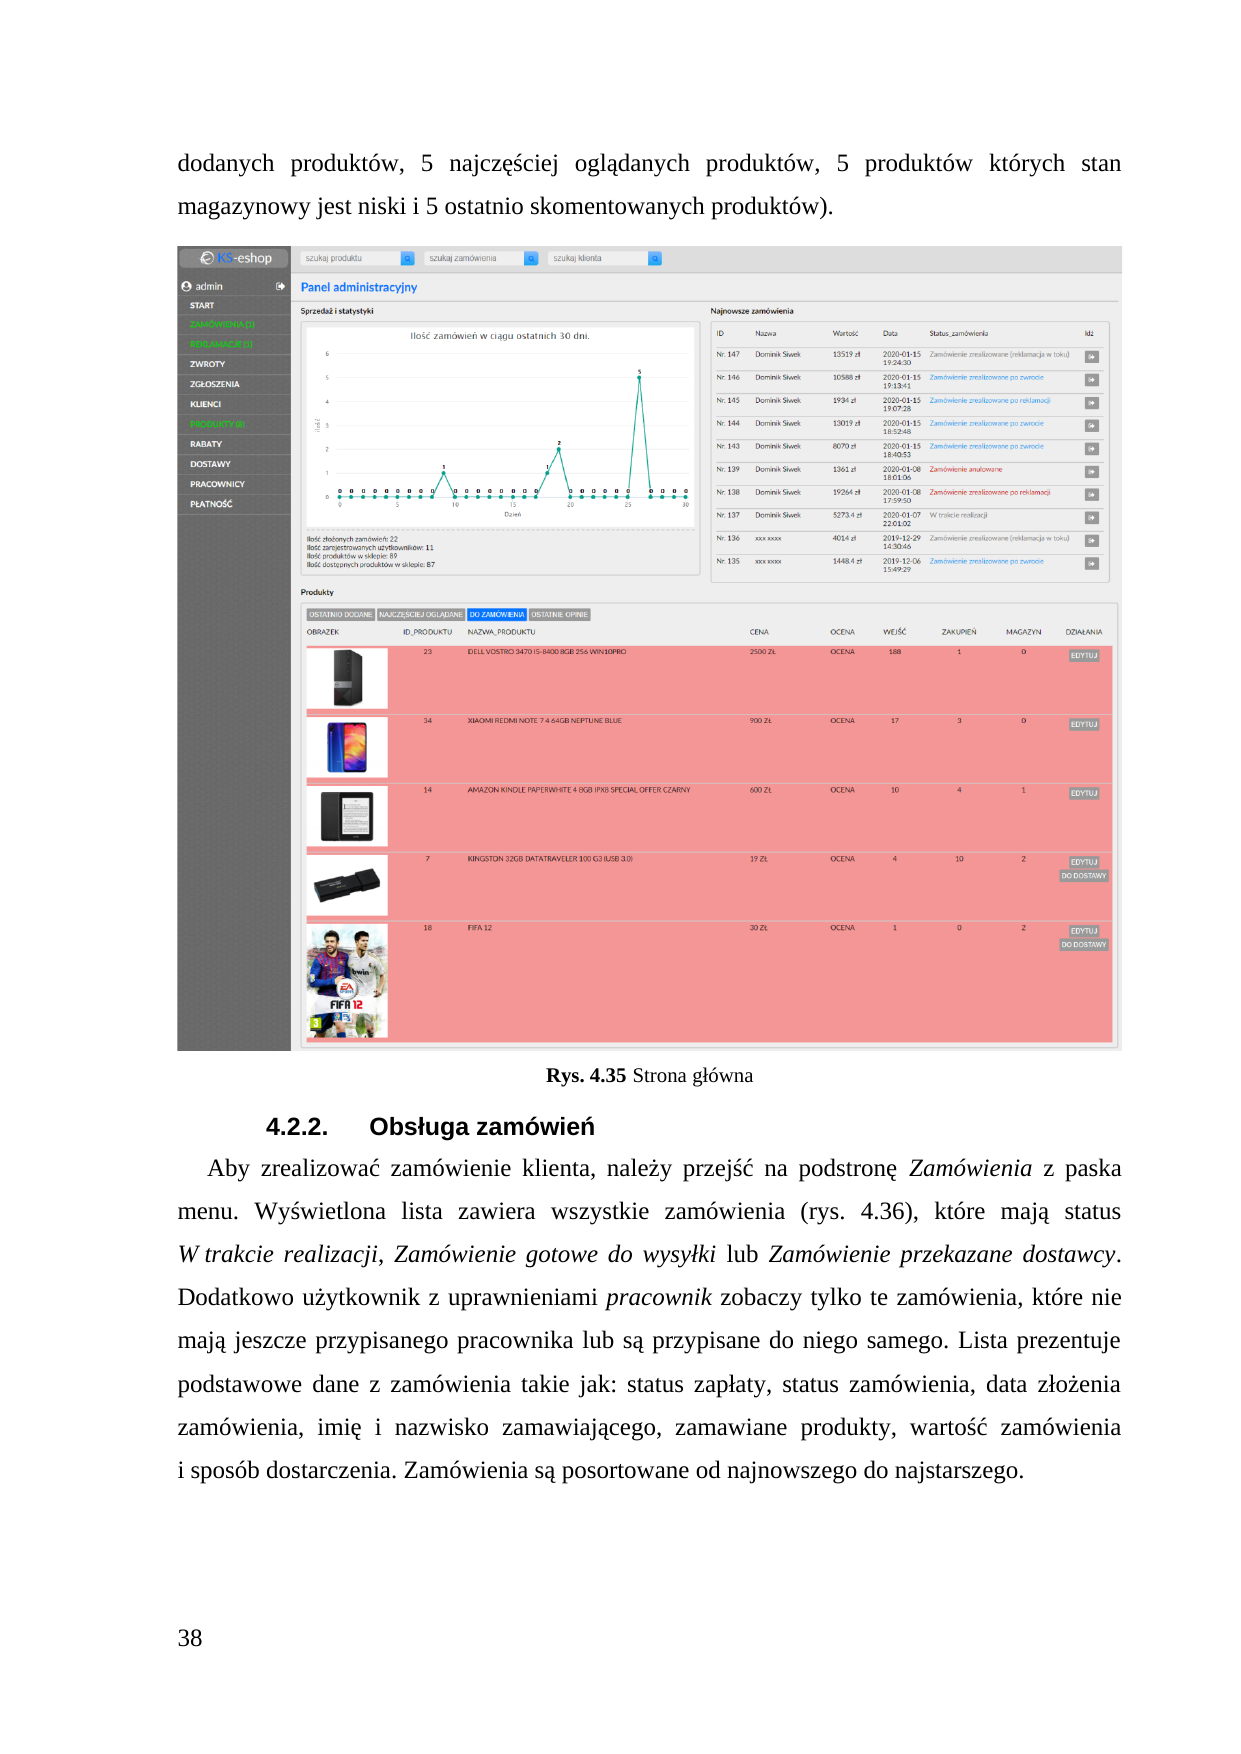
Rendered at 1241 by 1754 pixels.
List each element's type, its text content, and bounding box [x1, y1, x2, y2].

text Aby zrealizować zamówienie klienta, należy przejść na podstronę Zamówienia z paska menu. Wyświetlona lista zawiera wszystkie zamówienia (rys. 4.36), które mają status W trakcie realizacji, Zamówienie gotowe do wysyłki lub Zamówienie przekazane dostawcy. Dodatkowo użytkownik z uprawnieniami pracownik zobaczy tylko te zamówienia, które nie mają jeszcze przypisanego pracownika lub są przypisane do niego samego. Lista prezentuje podstawowe dane z zamówienia takie jak: status zapłaty, status zamówienia, data złożenia zamówienia, imię i nazwisko zamawiającego, zamawiane produkty, wartość zamówienia i sposób dostarczenia. Zamówienia są posortowane od najnowszego do najstarszego. [177, 1153, 1122, 1484]
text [177, 148, 1122, 219]
picture [177, 246, 1123, 1051]
subtitle Obsługa zamówień [266, 1112, 1122, 1141]
text Rys. 4.35 Strona główna [177, 1063, 1122, 1087]
